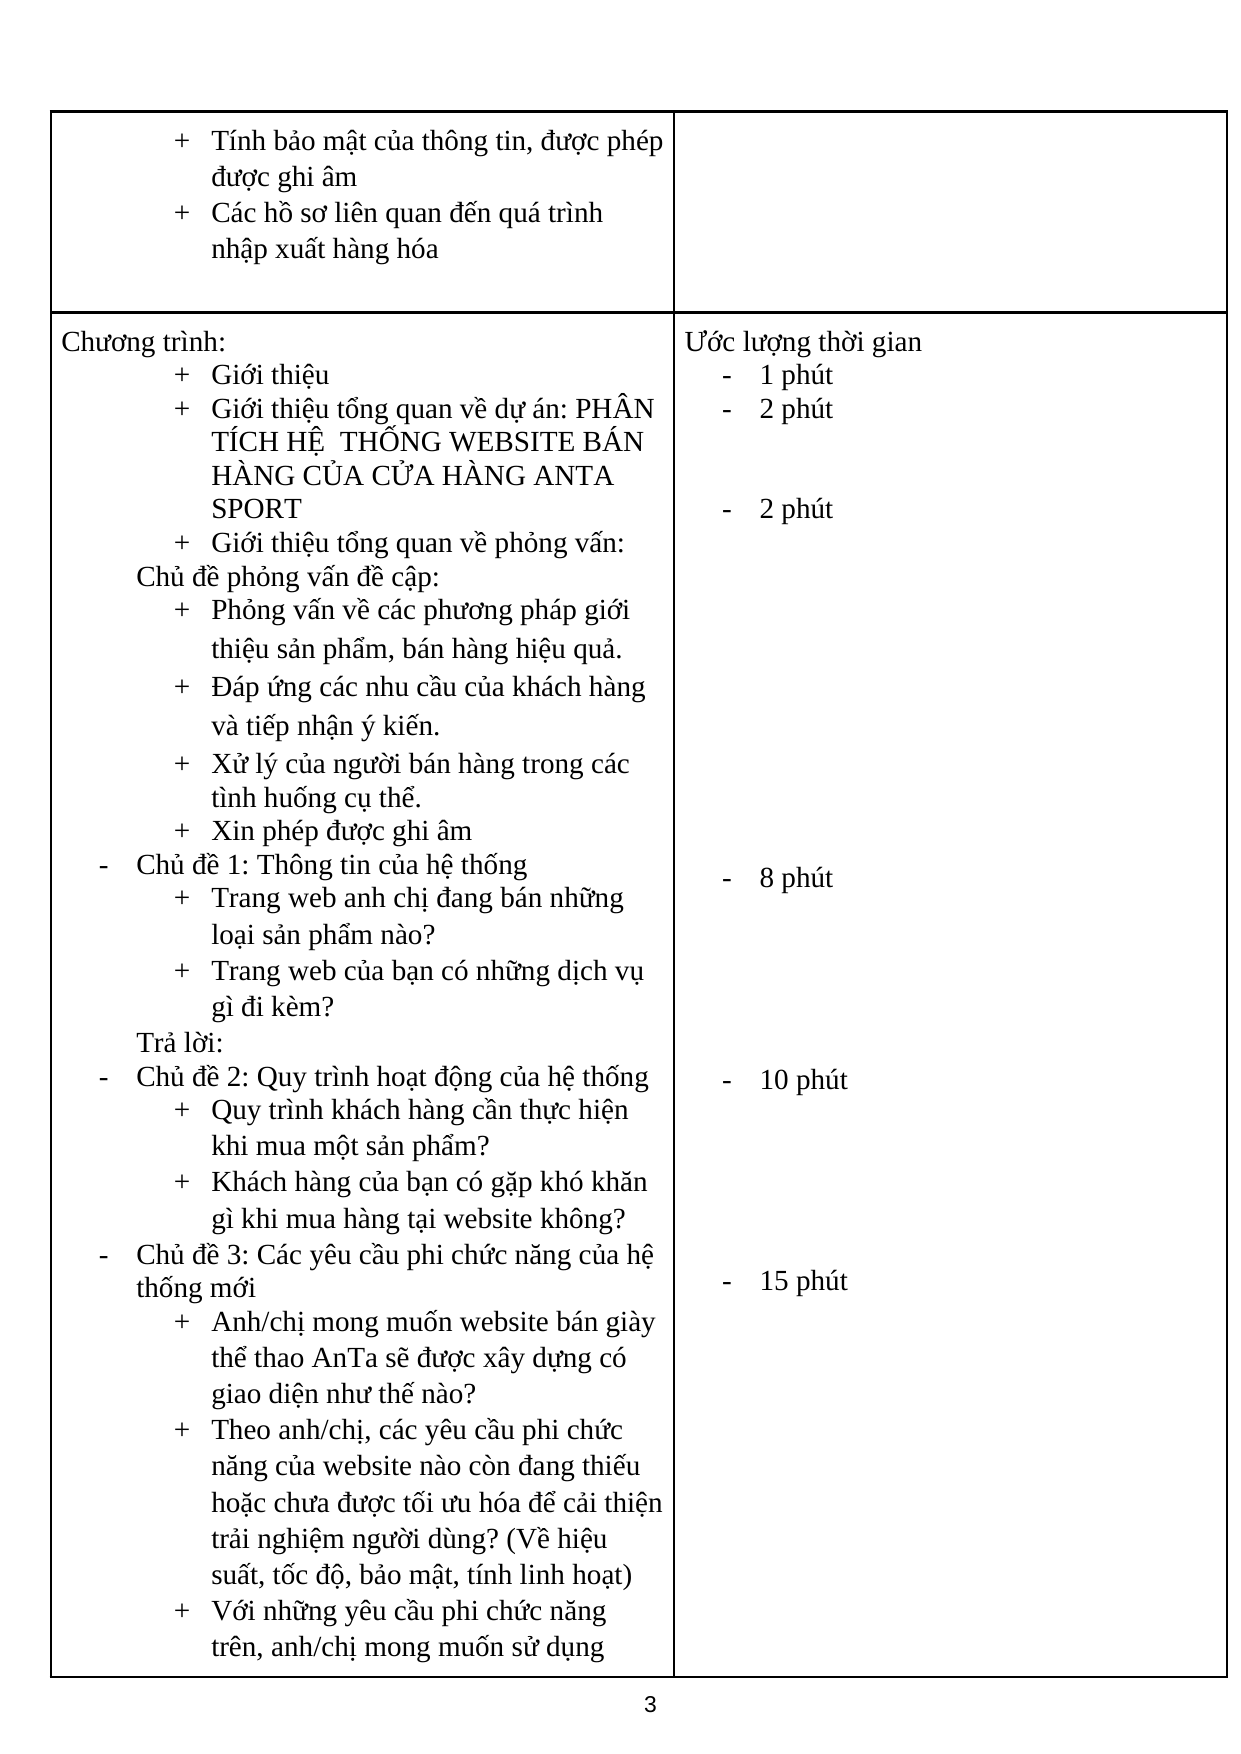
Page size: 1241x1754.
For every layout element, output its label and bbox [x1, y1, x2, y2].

table_cell [52, 113, 673, 311]
table_cell [675, 314, 1226, 1676]
table_cell [675, 113, 1226, 311]
table_cell [52, 314, 673, 1676]
